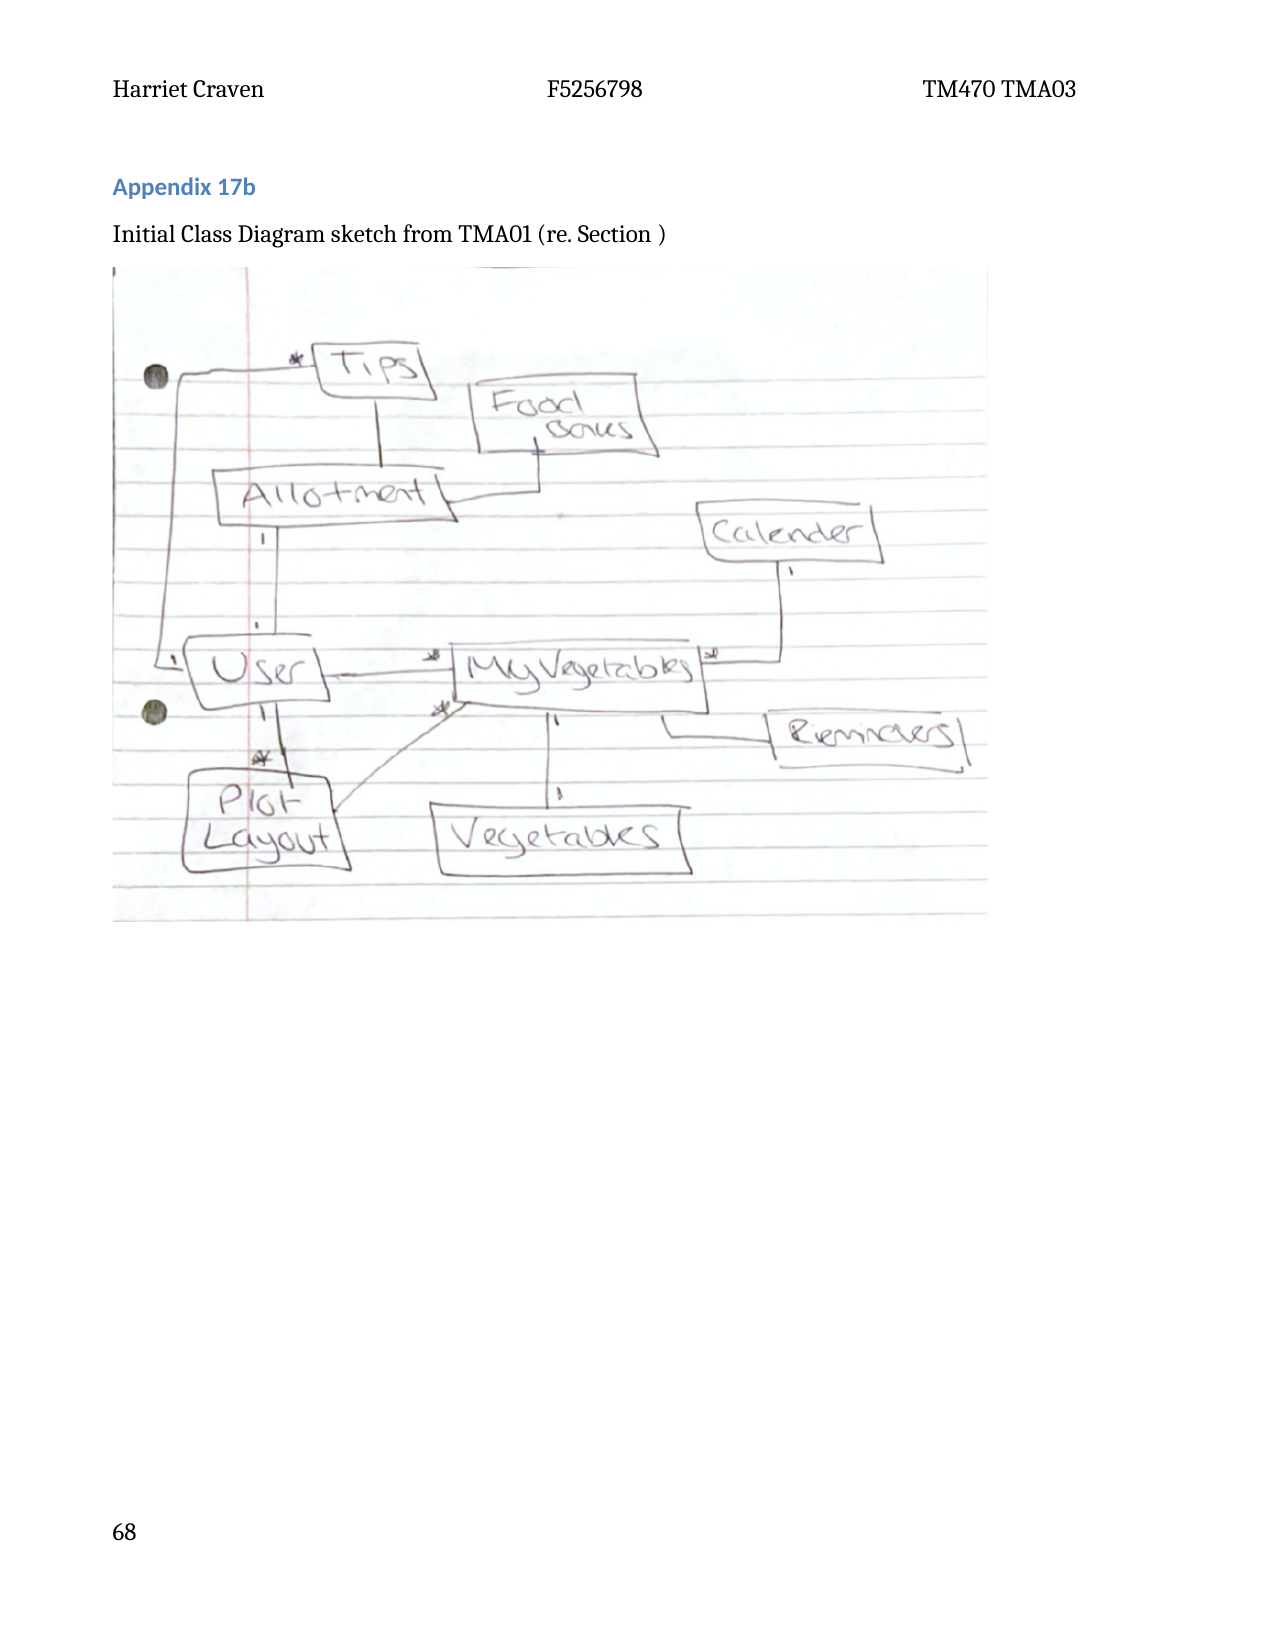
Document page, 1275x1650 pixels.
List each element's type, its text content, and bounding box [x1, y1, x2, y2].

picture [112, 267, 988, 922]
subtitle Appendix 17b [112, 171, 1162, 201]
text Initial Class Diagram sketch from TMA01 (re. Section ) [112, 220, 1162, 249]
